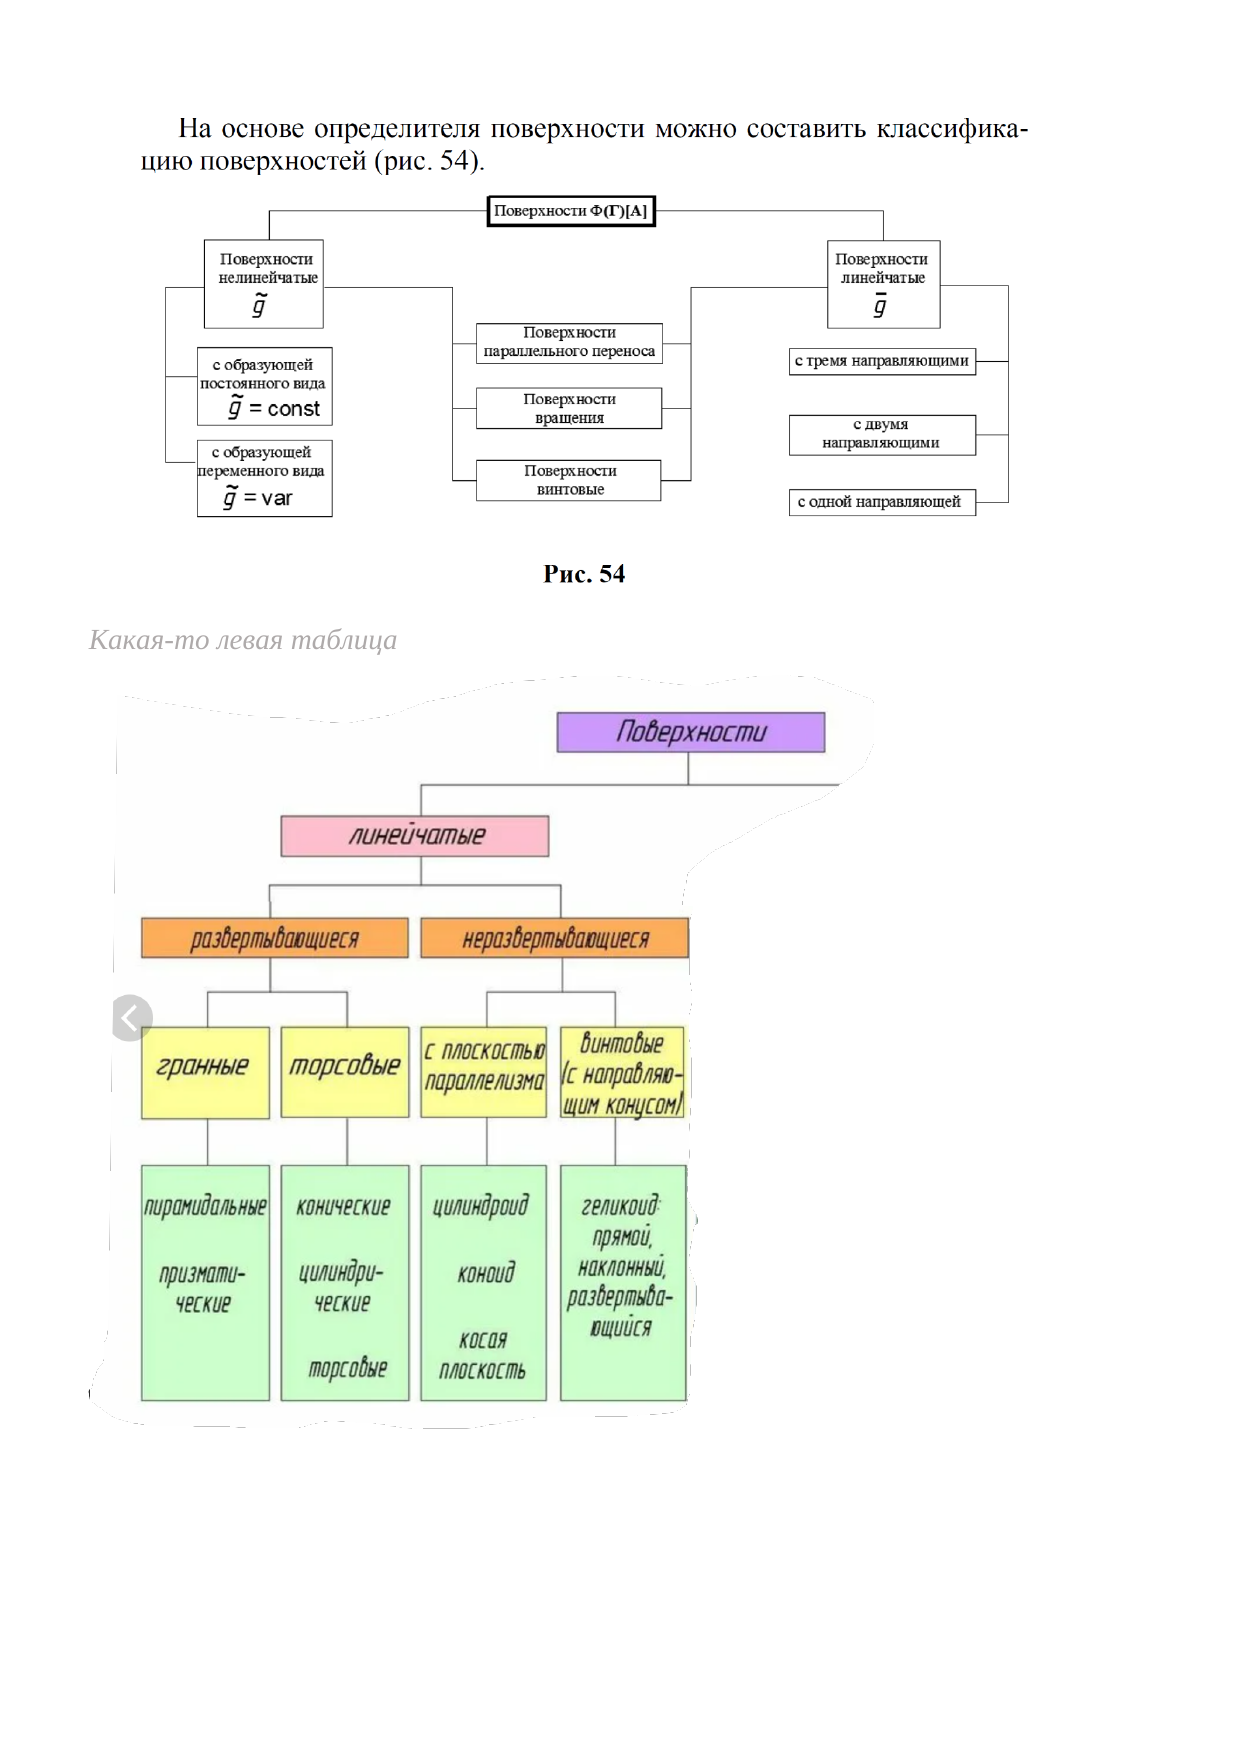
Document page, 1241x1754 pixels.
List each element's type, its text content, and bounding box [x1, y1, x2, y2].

picture [88, 675, 874, 1429]
picture [88, 118, 1063, 604]
text Какая-то левая таблица [88, 622, 1152, 656]
